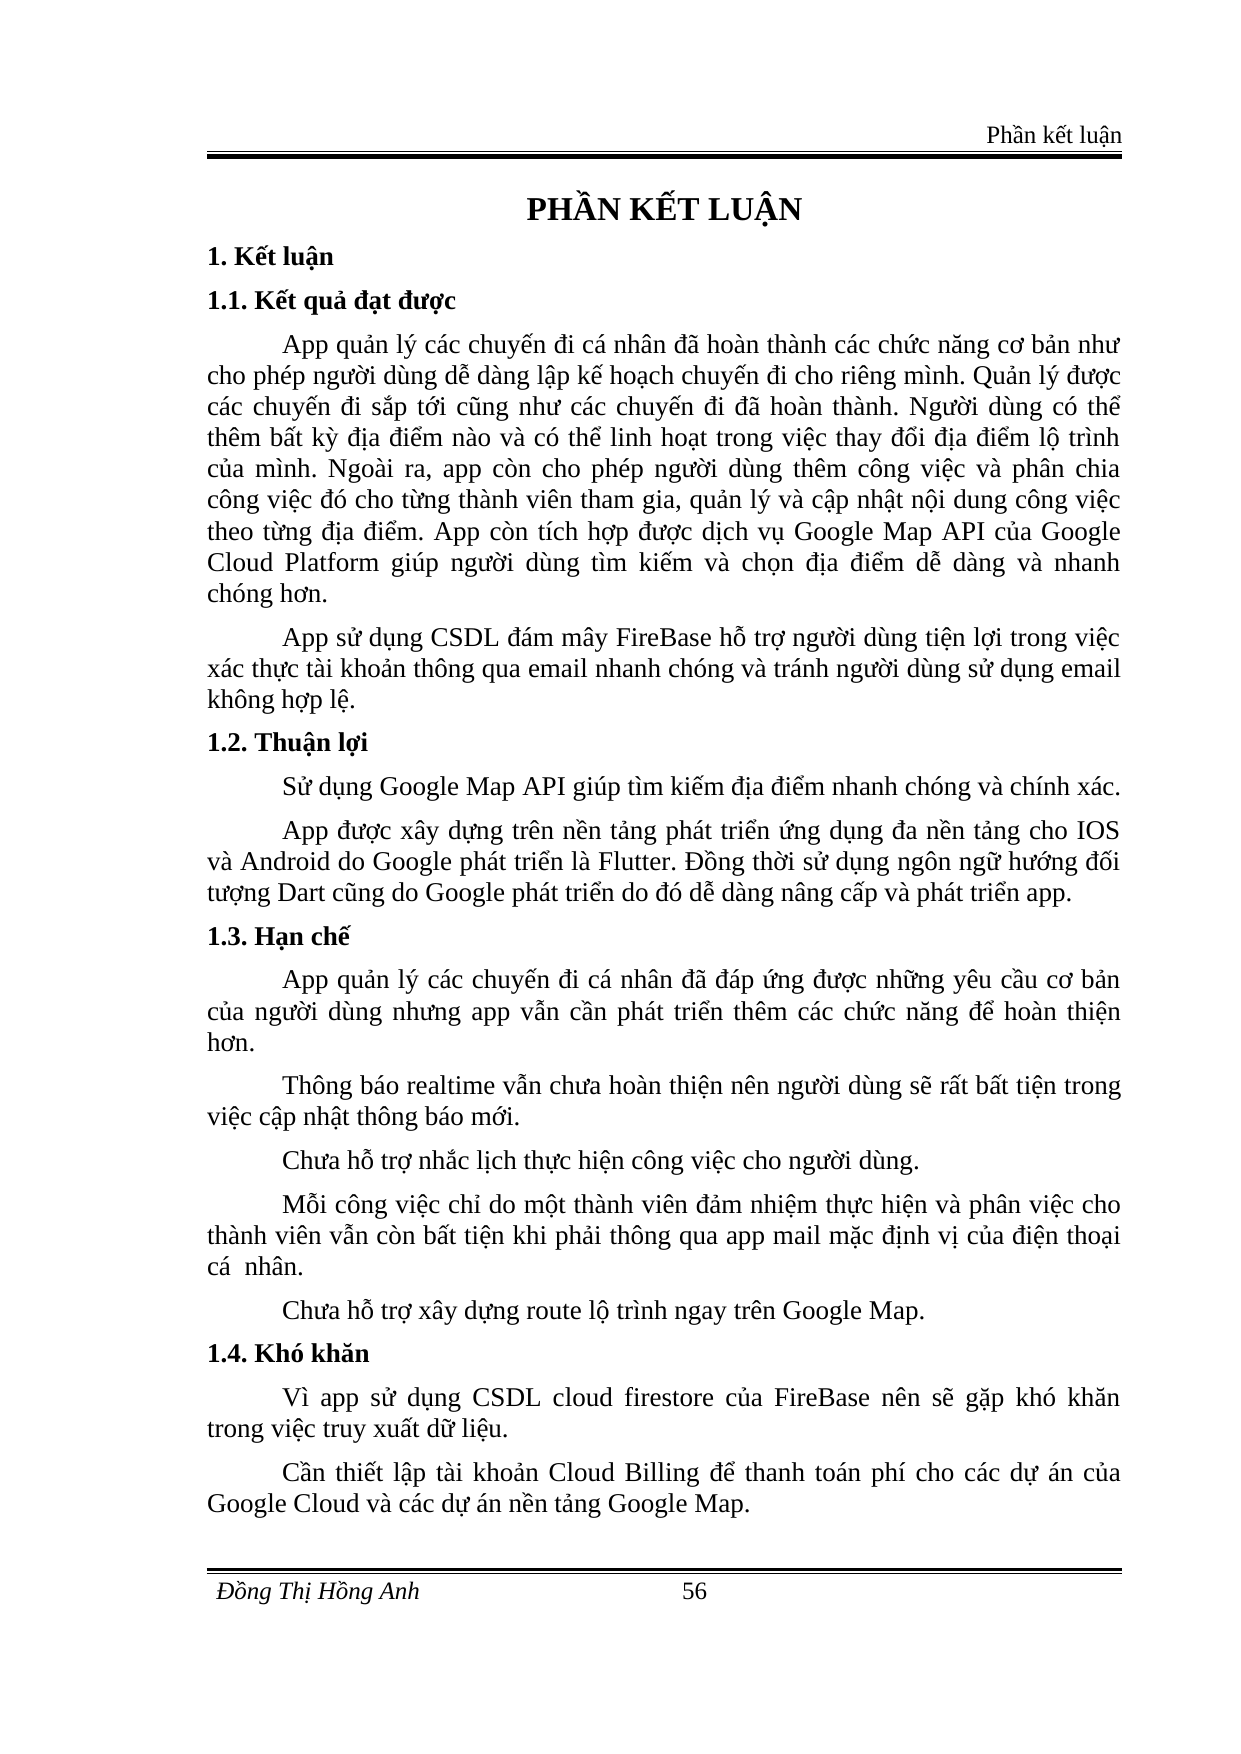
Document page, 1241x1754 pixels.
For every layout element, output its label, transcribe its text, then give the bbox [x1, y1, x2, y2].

text 1.2. Thuận lợi [207, 727, 1122, 758]
text 1.3. Hạn chế [207, 920, 1122, 951]
list App sử dụng CSDL đám mây FireBase hỗ trợ người dùng tiện lợi trong việc xác thực tài khoản thông qua email nhanh chóng và tránh người dùng sử dụng email không hợp lệ. [207, 621, 1122, 714]
list 1.1. Kết quả đạt được [207, 284, 1122, 315]
text 1.4. Khó khăn [207, 1337, 1122, 1368]
subtitle PHẦN KẾT LUẬN [207, 190, 1122, 228]
text Chưa hỗ trợ nhắc lịch thực hiện công việc cho người dùng. [207, 1144, 1122, 1175]
subtitle 1. Kết luận [207, 241, 1122, 272]
list App được xây dựng trên nền tảng phát triển ứng dụng đa nền tảng cho IOS và Android do Google phát triển là Flutter. Đồng thời sử dụng ngôn ngữ hướng đối tượng Dart cũng do Google phát triển do đó dễ dàng nâng cấp và phát triển app. [207, 814, 1122, 907]
list Vì app sử dụng CSDL cloud firestore của FireBase nên sẽ gặp khó khăn trong việc truy xuất dữ liệu. [207, 1381, 1122, 1443]
text Thông báo realtime vẫn chưa hoàn thiện nên người dùng sẽ rất bất tiện trong việc cập nhật thông báo mới. [207, 1069, 1122, 1132]
list App quản lý các chuyến đi cá nhân đã hoàn thành các chức năng cơ bản như cho phép người dùng dễ dàng lập kế hoạch chuyến đi cho riêng mình. Quản lý được các chuyến đi sắp tới cũng như các chuyến đi đã hoàn thành. Người dùng có thể thêm bất kỳ địa điểm nào và có thể linh hoạt trong việc thay đổi địa điểm lộ trình của mình. Ngoài ra, app còn cho phép người dùng thêm công việc và phân chia công việc đó cho từng thành viên tham gia, quản lý và cập nhật nội dung công việc theo từng địa điểm. App còn tích hợp được dịch vụ Google Map API của Google Cloud Platform giúp người dùng tìm kiếm và chọn địa điểm dễ dàng và nhanh chóng hơn. [207, 328, 1122, 608]
text Mỗi công việc chỉ do một thành viên đảm nhiệm thực hiện và phân việc cho thành viên vẫn còn bất tiện khi phải thông qua app mail mặc định vị của điện thoại cá nhân. [207, 1188, 1122, 1281]
list Cần thiết lập tài khoản Cloud Billing để thanh toán phí cho các dự án của Google Cloud và các dự án nền tảng Google Map. [207, 1456, 1122, 1518]
list Sử dụng Google Map API giúp tìm kiếm địa điểm nhanh chóng và chính xác. [244, 770, 1122, 801]
text Chưa hỗ trợ xây dựng route lộ trình ngay trên Google Map. [244, 1294, 1122, 1325]
text App quản lý các chuyến đi cá nhân đã đáp ứng được những yêu cầu cơ bản của người dùng nhưng app vẫn cần phát triển thêm các chức năng để hoàn thiện hơn. [207, 963, 1122, 1057]
